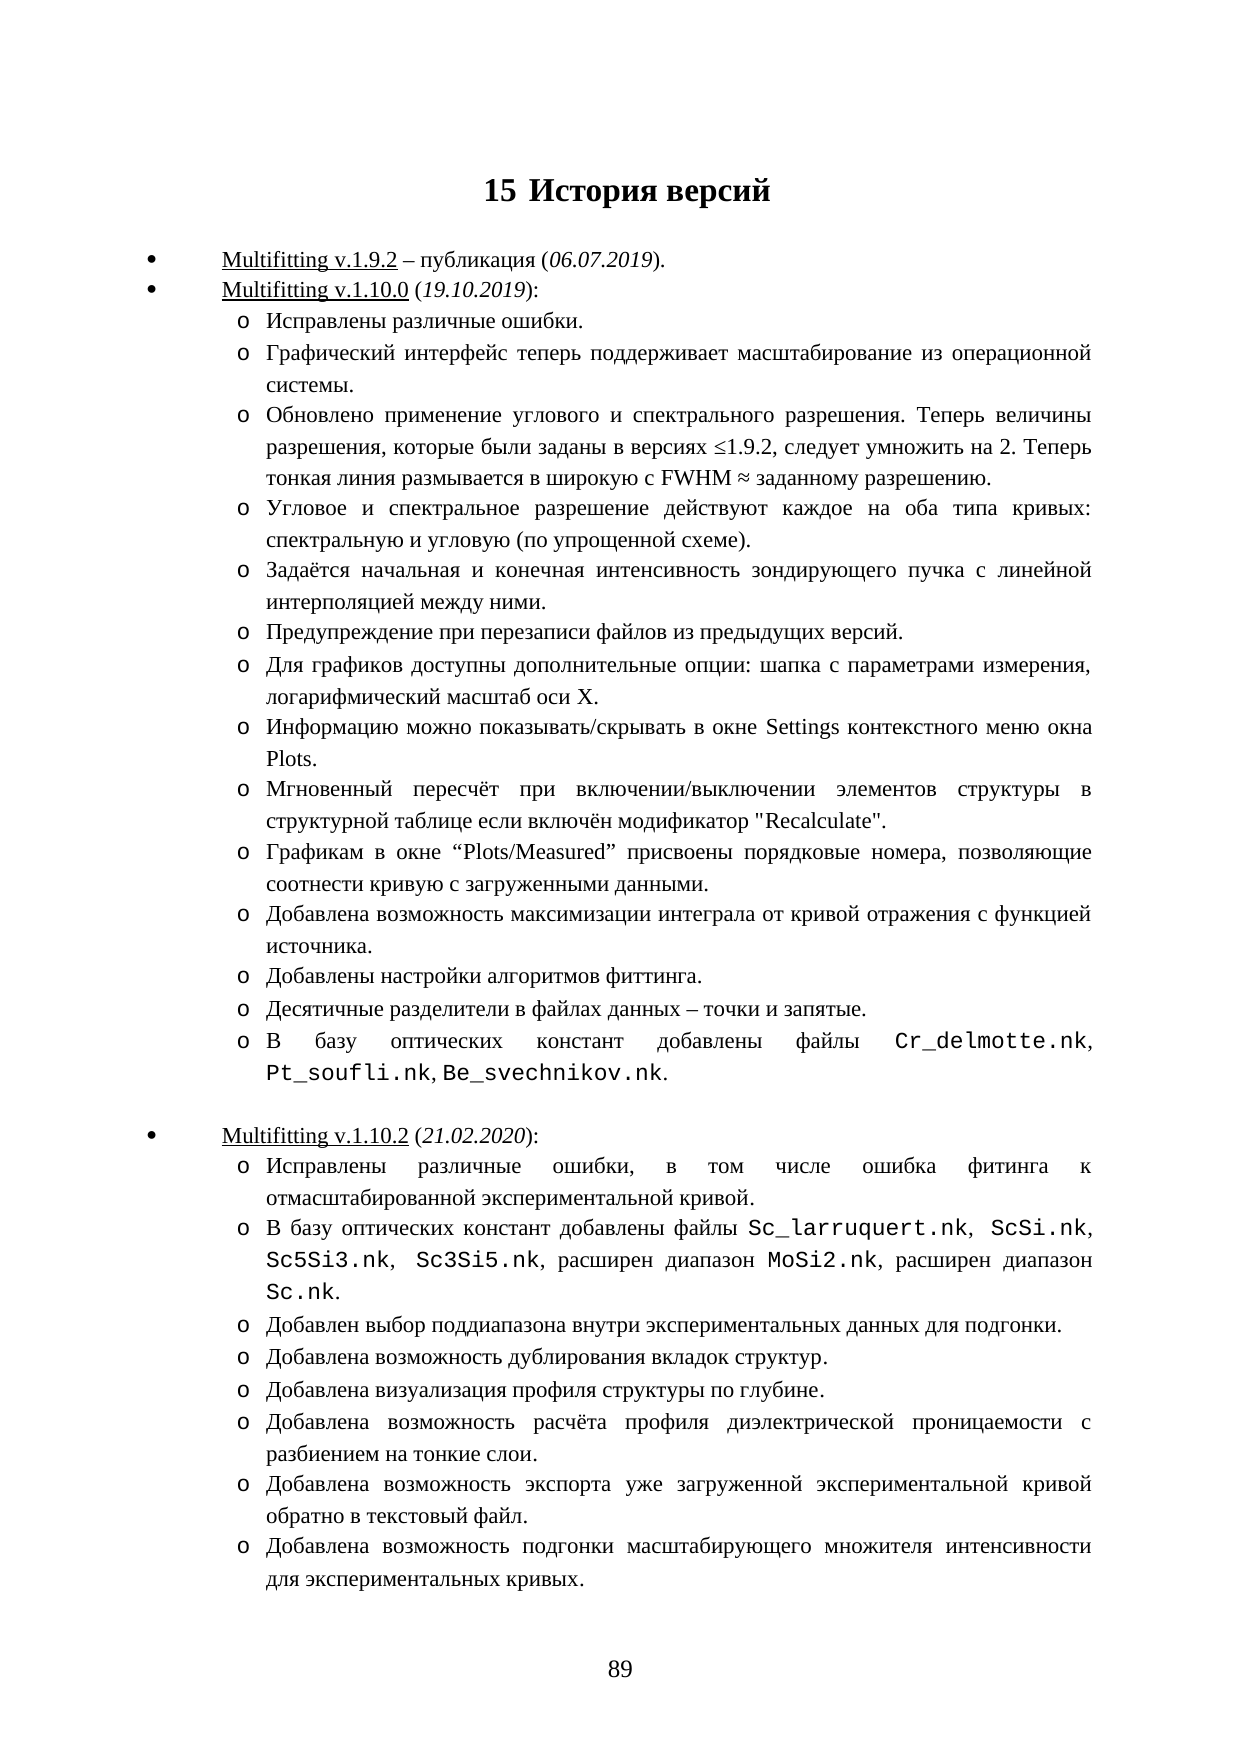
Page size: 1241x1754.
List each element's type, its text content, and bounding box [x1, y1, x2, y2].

list Задаётся начальная и конечная интенсивность зондирующего пучка с линейной интерполяцией между ними. [236, 556, 1093, 614]
list Обновлено применение углового и спектрального разрешения. Теперь величины разрешения, которые были заданы в версиях ≤1.9.2, следует умножить на 2. Теперь тонкая линия размывается в широкую с FWHM ≈ заданному разрешению. [236, 401, 1093, 490]
list Предупреждение при перезаписи файлов из предыдущих версий. [236, 618, 1093, 647]
list Графический интерфейс теперь поддерживает масштабирование из операционной системы. [236, 339, 1093, 397]
list Добавлена возможность подгонки масштабирующего множителя интенсивности для экспериментальных кривых. [236, 1533, 1093, 1591]
list Добавлена возможность расчёта профиля диэлектрической проницаемости с разбиением на тонкие слои. [236, 1408, 1093, 1466]
list Добавлена визуализация профиля структуры по глубине. [236, 1376, 1093, 1404]
list Графикам в окне “Plots/Measured” присвоены порядковые номера, позволяющие соотнести кривую с загруженными данными. [236, 838, 1093, 896]
list Для графиков доступны дополнительные опции: шапка с параметрами измерения, логарифмический масштаб оси X. [236, 651, 1093, 709]
list Мгновенный пересчёт при включении/выключении элементов структуры в структурной таблице если включён модификатор "Recalculate". [236, 775, 1093, 834]
list Multifitting v.1.10.0 (19.10.2019): [148, 276, 1093, 303]
list Десятичные разделители в файлах данных – точки и запятые. [236, 995, 1093, 1023]
list Информацию можно показывать/скрывать в окне Settings контекстного меню окна Plots. [236, 713, 1093, 772]
list Добавлены настройки алгоритмов фиттинга. [236, 962, 1093, 991]
list Multifitting v.1.10.2 (21.02.2020): [148, 1122, 1093, 1148]
list В базу оптических констант добавлены файлы Sc_larruquert.nk, ScSi.nk, Sc5Si3.nk, Sc3Si5.nk, расширен диапазон MoSi2.nk, расширен диапазон Sc.nk. [236, 1214, 1093, 1307]
list Добавлена возможность максимизации интеграла от кривой отражения с функцией источника. [236, 900, 1093, 958]
list Исправлены различные ошибки. [236, 307, 1093, 335]
subtitle История версий [178, 170, 1093, 209]
list Исправлены различные ошибки, в том числе ошибка фитинга к отмасштабированной экспериментальной кривой. [236, 1152, 1093, 1210]
list Добавлена возможность экспорта уже загруженной экспериментальной кривой обратно в текстовый файл. [236, 1470, 1093, 1529]
list Угловое и спектральное разрешение действуют каждое на оба типа кривых: спектральную и угловую (по упрощенной схеме). [236, 494, 1093, 552]
list В базу оптических констант добавлены файлы Cr_delmotte.nk, Pt_soufli.nk, Be_svechnikov.nk. [236, 1027, 1093, 1087]
list Добавлен выбор поддиапазона внутри экспериментальных данных для подгонки. [236, 1311, 1093, 1339]
list Добавлена возможность дублирования вкладок структур. [236, 1343, 1093, 1371]
list Multifitting v.1.9.2 – публикация (06.07.2019). [148, 246, 1093, 273]
